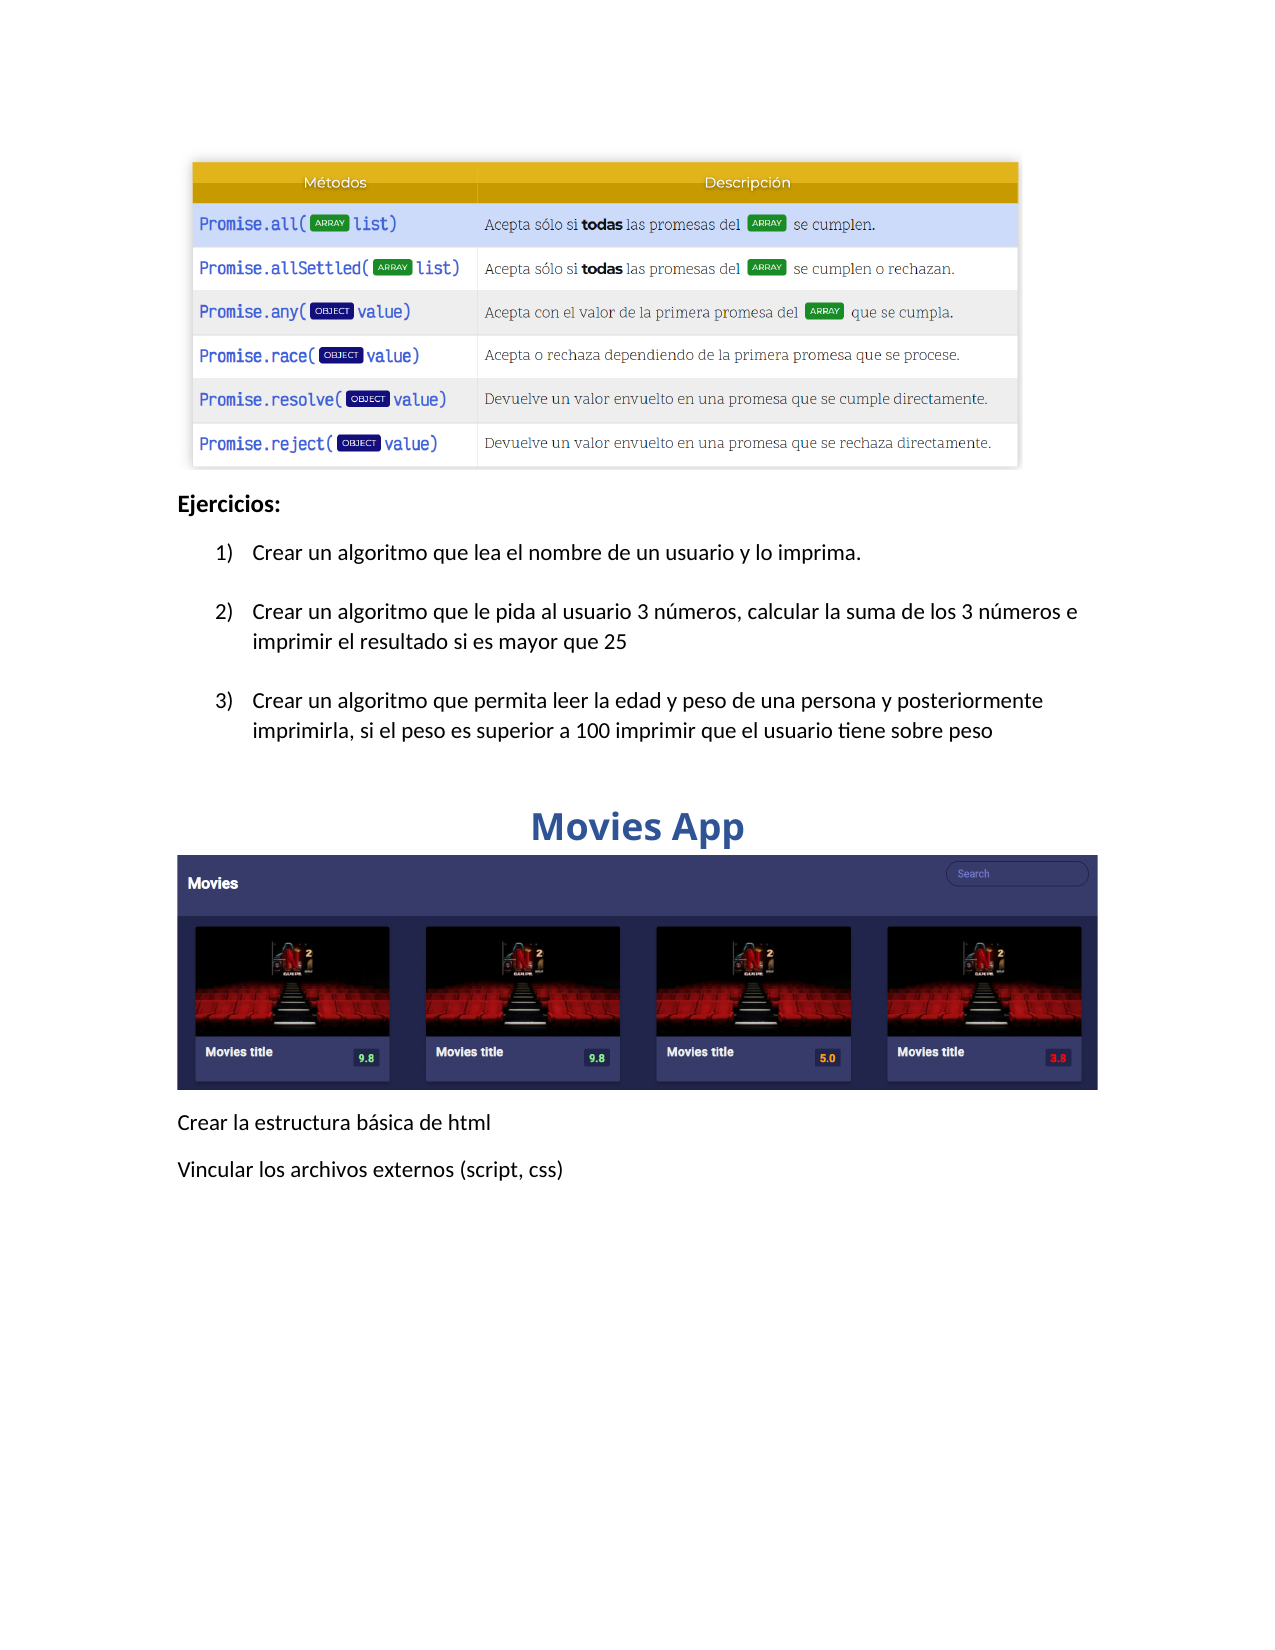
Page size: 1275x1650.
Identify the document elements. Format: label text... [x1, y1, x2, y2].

subtitle Movies App [177, 801, 1098, 852]
text Ejercicios: [177, 488, 1098, 519]
list Crear un algoritmo que lea el nombre de un usuario y lo imprima. [215, 538, 1098, 596]
text Crear la estructura básica de html [177, 1108, 1098, 1136]
text Vincular los archivos externos (script, css) [177, 1155, 1098, 1183]
list Crear un algoritmo que le pida al usuario 3 números, calcular la suma de los 3 números e imprimir el resultado si es mayor que 25 [215, 597, 1098, 685]
picture [177, 147, 1023, 470]
list Crear un algoritmo que permita leer la edad y peso de una persona y posteriormente imprimirla, si el peso es superior a 100 imprimir que el usuario tiene sobre peso [215, 686, 1098, 774]
picture [177, 855, 1098, 1090]
